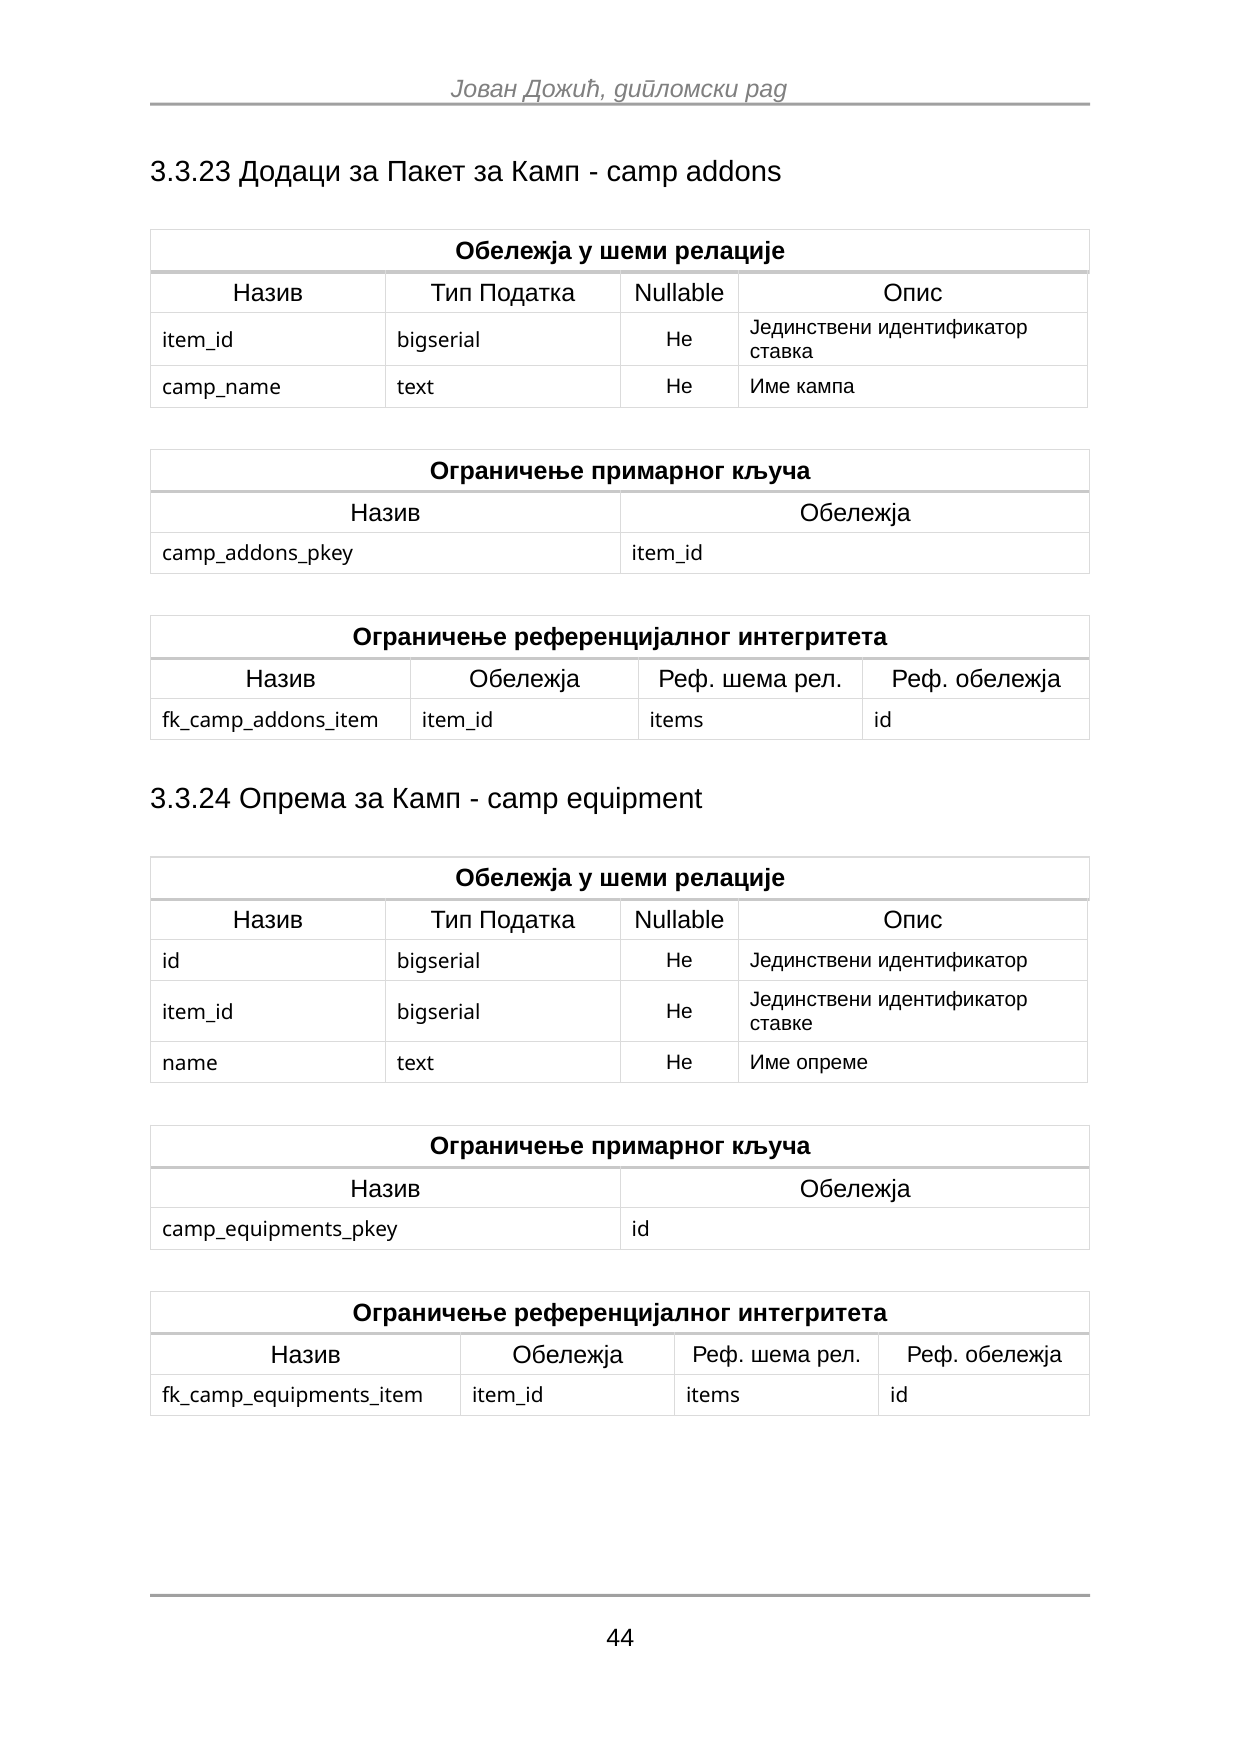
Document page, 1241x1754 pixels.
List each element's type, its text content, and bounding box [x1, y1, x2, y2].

table_cell Јединствени идентификатор ставка [739, 313, 1087, 365]
table_cell item_id [621, 533, 1089, 573]
table_header Ограничење примарног кључа [151, 450, 1089, 490]
table_cell Реф. шема рел. [675, 1335, 878, 1374]
table_cell camp_name [151, 366, 385, 407]
table_cell Назив [151, 274, 385, 312]
table_cell Назив [151, 1169, 620, 1207]
table_cell bigserial [386, 940, 620, 980]
table_cell item_id [151, 981, 385, 1041]
table_cell Обележја [461, 1335, 674, 1374]
table_cell Реф. шема рел. [639, 660, 862, 698]
table_cell Реф. обележја [879, 1335, 1089, 1374]
table_cell Назив [151, 660, 410, 698]
table_cell Не [621, 940, 738, 980]
table_cell Назив [151, 1335, 460, 1374]
subtitle 3.3.23 Додаци за Пакет за Камп - camp addons [150, 154, 1090, 188]
table_cell text [386, 1042, 620, 1082]
table_cell bigserial [386, 313, 620, 365]
table_cell Не [621, 366, 738, 407]
table_cell Јединствени идентификатор [739, 940, 1087, 980]
table_header Обележја у шеми релације [151, 858, 1089, 898]
table_cell items [639, 699, 862, 739]
subtitle 3.3.24 Опрема за Камп - camp equipment [150, 782, 1090, 815]
table_cell Не [621, 313, 738, 365]
table_cell Nullable [621, 901, 738, 939]
table_cell Име опреме [739, 1042, 1087, 1082]
table_cell item_id [461, 1375, 674, 1415]
table_cell Обележја [621, 1169, 1089, 1207]
table_cell Обележја [621, 493, 1089, 532]
table_cell id [621, 1208, 1089, 1249]
table_cell Име кампа [739, 366, 1087, 407]
table_cell text [386, 366, 620, 407]
table_cell items [675, 1375, 878, 1415]
table_header Ограничење референцијалног интегритета [151, 616, 1089, 657]
table_cell item_id [411, 699, 638, 739]
table_cell Опис [739, 274, 1087, 312]
table_cell fk_camp_equipments_item [151, 1375, 460, 1415]
table_cell item_id [151, 313, 385, 365]
table_header Обележја у шеми релације [151, 230, 1089, 270]
table_cell Nullable [621, 274, 738, 312]
table_header Ограничење примарног кључа [151, 1126, 1089, 1166]
table_cell id [863, 699, 1089, 739]
table_cell Опис [739, 901, 1087, 939]
table_cell Реф. обележја [863, 660, 1089, 698]
table_cell Назив [151, 493, 620, 532]
table_cell camp_addons_pkey [151, 533, 620, 573]
table_cell camp_equipments_pkey [151, 1208, 620, 1249]
table_cell bigserial [386, 981, 620, 1041]
table_cell Обележја [411, 660, 638, 698]
table_header Ограничење референцијалног интегритета [151, 1292, 1089, 1332]
table_cell fk_camp_addons_item [151, 699, 410, 739]
table_cell name [151, 1042, 385, 1082]
table_cell id [879, 1375, 1089, 1415]
table_cell Тип Податка [386, 274, 620, 312]
table_cell Не [621, 981, 738, 1041]
table_cell id [151, 940, 385, 980]
table_cell Јединствени идентификатор ставке [739, 981, 1087, 1041]
table_cell Не [621, 1042, 738, 1082]
table_cell Тип Податка [386, 901, 620, 939]
table_cell Назив [151, 901, 385, 939]
